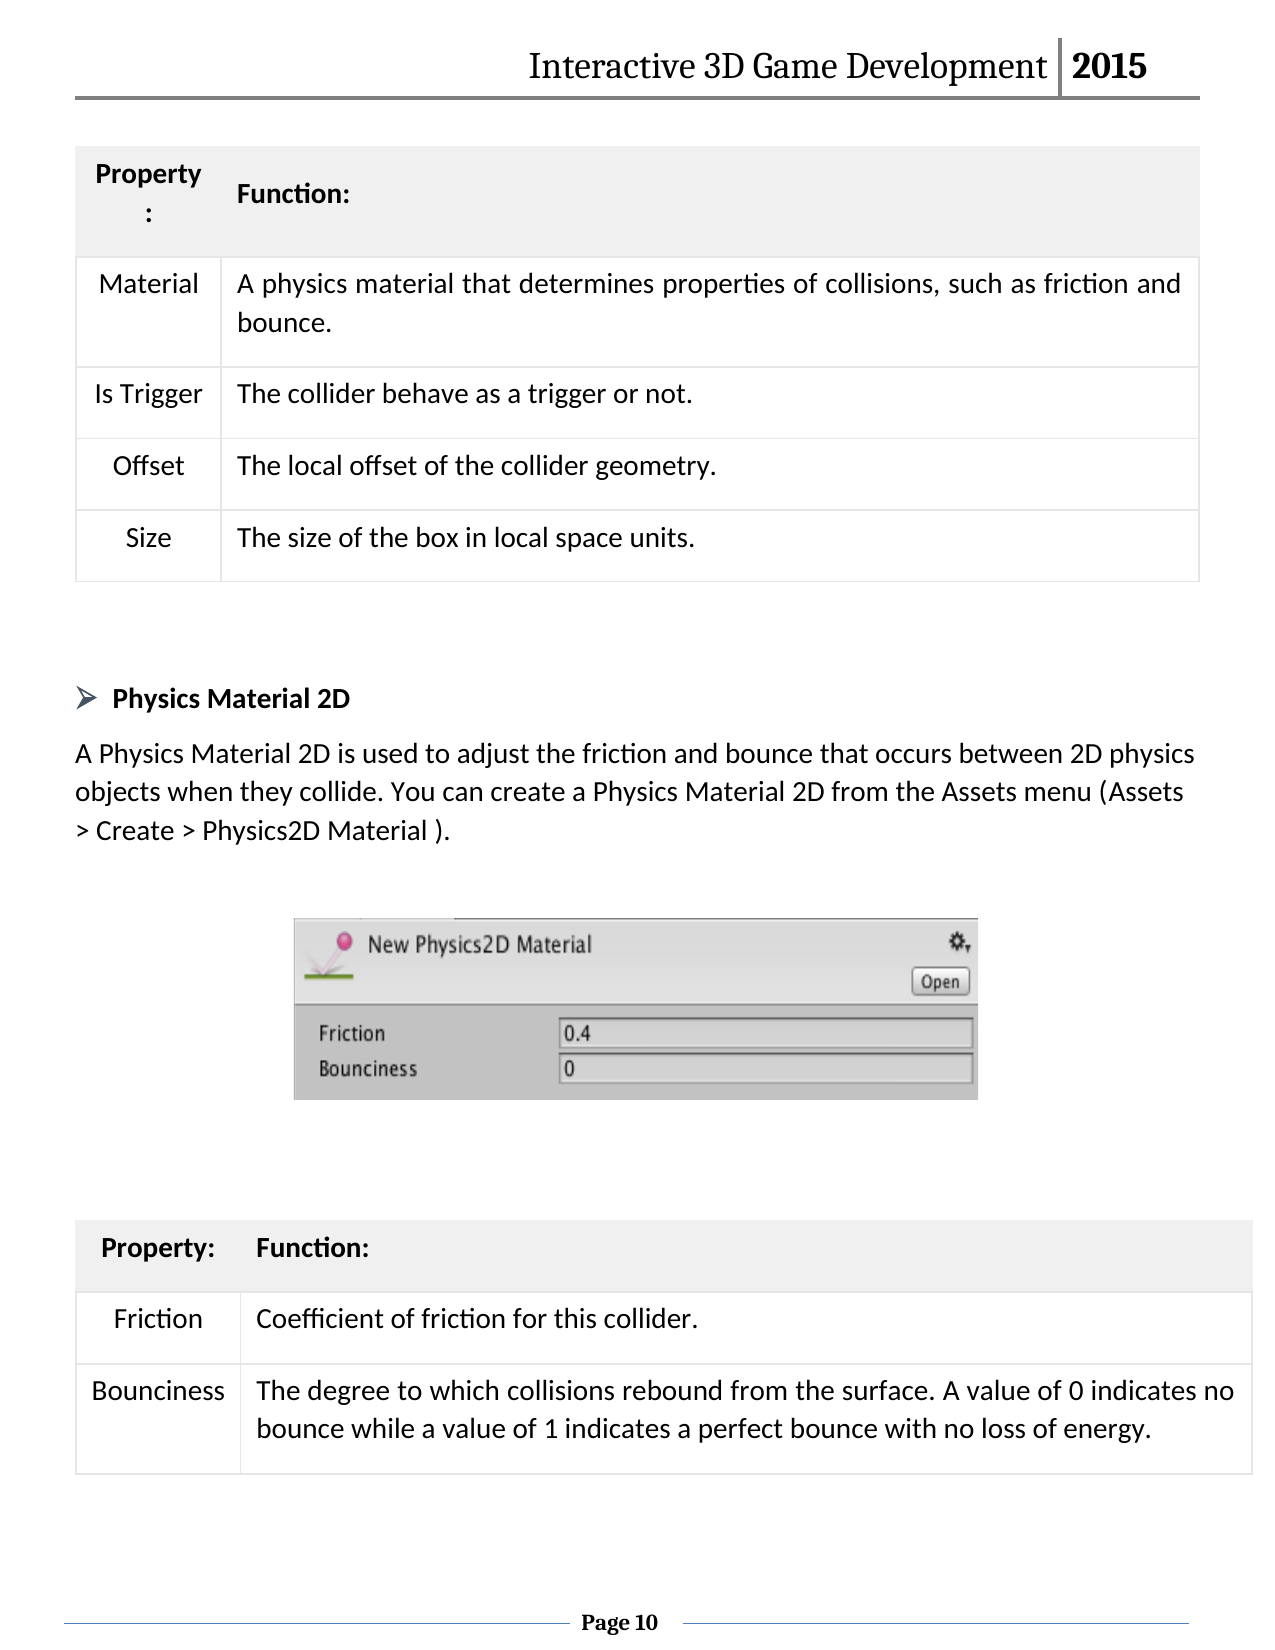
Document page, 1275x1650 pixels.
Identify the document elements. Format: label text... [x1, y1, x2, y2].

text A Physics Material 2D is used to adjust the friction and bounce that occurs between 2D physics objects when they collide. You can create a Physics Material 2D from the Assets menu (Assets > Create > Physics2D Material ). [75, 735, 1200, 847]
table_cell Is Trigger [77, 368, 220, 438]
table_cell Offset [77, 439, 220, 509]
table_cell Coefficient of friction for this collider. [241, 1293, 1251, 1363]
table_cell The size of the box in local space units. [222, 511, 1198, 581]
table_header Property: [77, 1221, 240, 1291]
table_cell Material [77, 258, 220, 366]
table_cell Friction [77, 1293, 240, 1363]
table_header Function: [222, 148, 1198, 256]
table_cell The degree to which collisions rebound from the surface. A value of 0 indicates no bounce while a value of 1 indicates a perfect bounce with no loss of energy. [241, 1365, 1251, 1473]
table_cell A physics material that determines properties of collisions, such as friction and bounce. [222, 258, 1198, 366]
table_cell Size [77, 511, 220, 581]
table_cell The collider behave as a trigger or not. [222, 368, 1198, 438]
table_cell Bounciness [77, 1365, 240, 1473]
table_header Property: [77, 148, 220, 256]
table_cell The local offset of the collider geometry. [222, 439, 1198, 509]
picture [293, 918, 979, 1100]
table_header Function: [241, 1221, 1251, 1291]
list Physics Material 2D [75, 680, 1200, 715]
